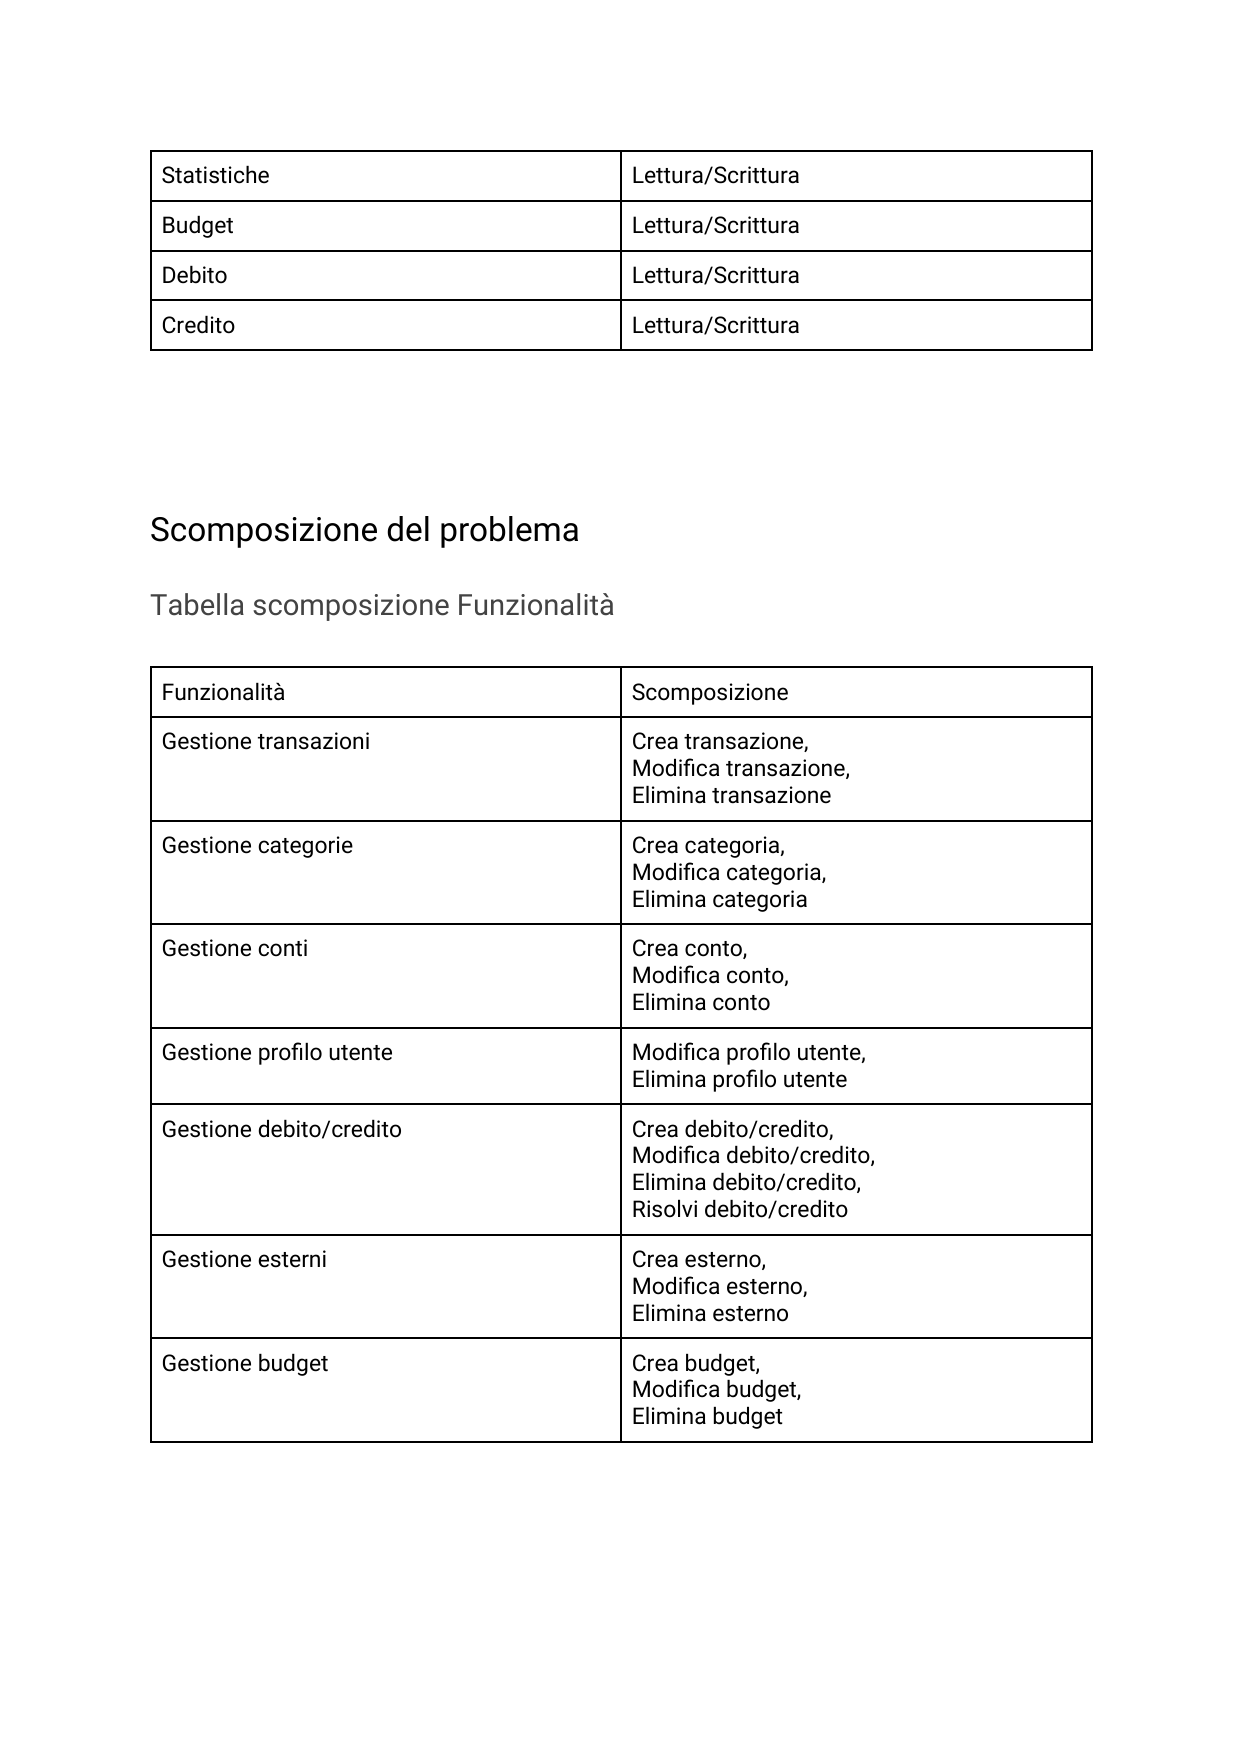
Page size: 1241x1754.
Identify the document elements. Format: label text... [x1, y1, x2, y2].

table_cell Credito [152, 301, 620, 349]
table_cell Budget [152, 202, 620, 249]
subtitle Tabella scomposizione Funzionalità [150, 588, 1090, 623]
table_cell Crea debito/credito, Modifica debito/credito, Elimina debito/credito, Risolvi debito/credito [622, 1105, 1091, 1234]
table_cell Crea esterno, Modifica esterno, Elimina esterno [622, 1236, 1091, 1337]
table_cell Gestione conti [152, 925, 620, 1027]
table_cell Gestione transazioni [152, 718, 620, 819]
table_cell Statistiche [152, 152, 620, 200]
table_cell Gestione budget [152, 1339, 620, 1441]
table_cell Gestione profilo utente [152, 1029, 620, 1103]
table_cell Crea transazione, Modifica transazione, Elimina transazione [622, 718, 1091, 819]
table_header Funzionalità [152, 668, 620, 716]
subtitle Scomposizione del problema [150, 510, 1090, 549]
table_cell Gestione categorie [152, 822, 620, 923]
table_cell Lettura/Scrittura [622, 202, 1091, 249]
table_cell Debito [152, 252, 620, 299]
table_cell Lettura/Scrittura [622, 152, 1091, 200]
table_header Scomposizione [622, 668, 1091, 716]
table_cell Gestione debito/credito [152, 1105, 620, 1234]
table_cell Lettura/Scrittura [622, 252, 1091, 299]
table_cell Modifica profilo utente, Elimina profilo utente [622, 1029, 1091, 1103]
table_cell Gestione esterni [152, 1236, 620, 1337]
table_cell Lettura/Scrittura [622, 301, 1091, 349]
table_cell Crea budget, Modifica budget, Elimina budget [622, 1339, 1091, 1441]
table_cell Crea conto, Modifica conto, Elimina conto [622, 925, 1091, 1027]
table_cell Crea categoria, Modifica categoria, Elimina categoria [622, 822, 1091, 923]
